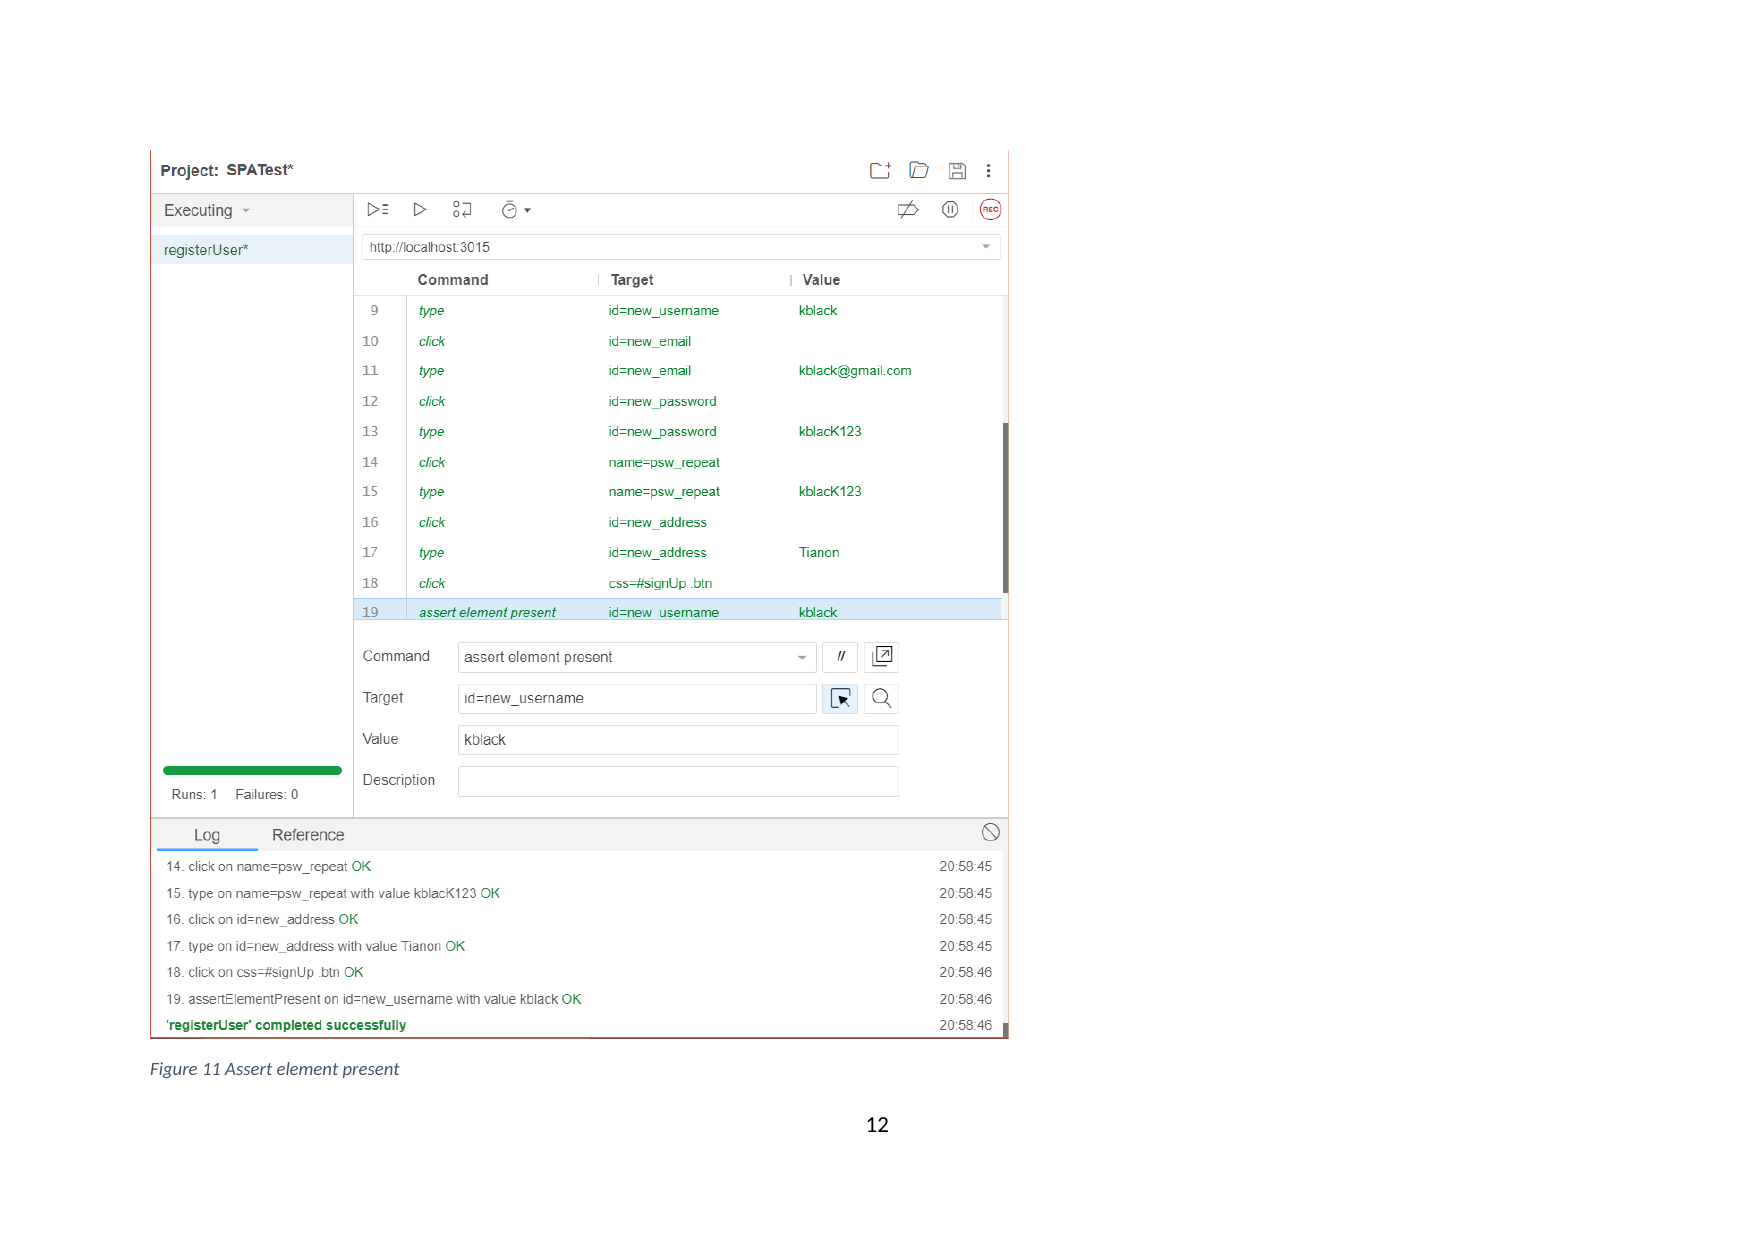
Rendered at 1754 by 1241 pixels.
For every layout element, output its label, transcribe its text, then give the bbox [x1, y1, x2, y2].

picture [150, 150, 1009, 1039]
text Figure 11 Assert element present [150, 1057, 1604, 1080]
